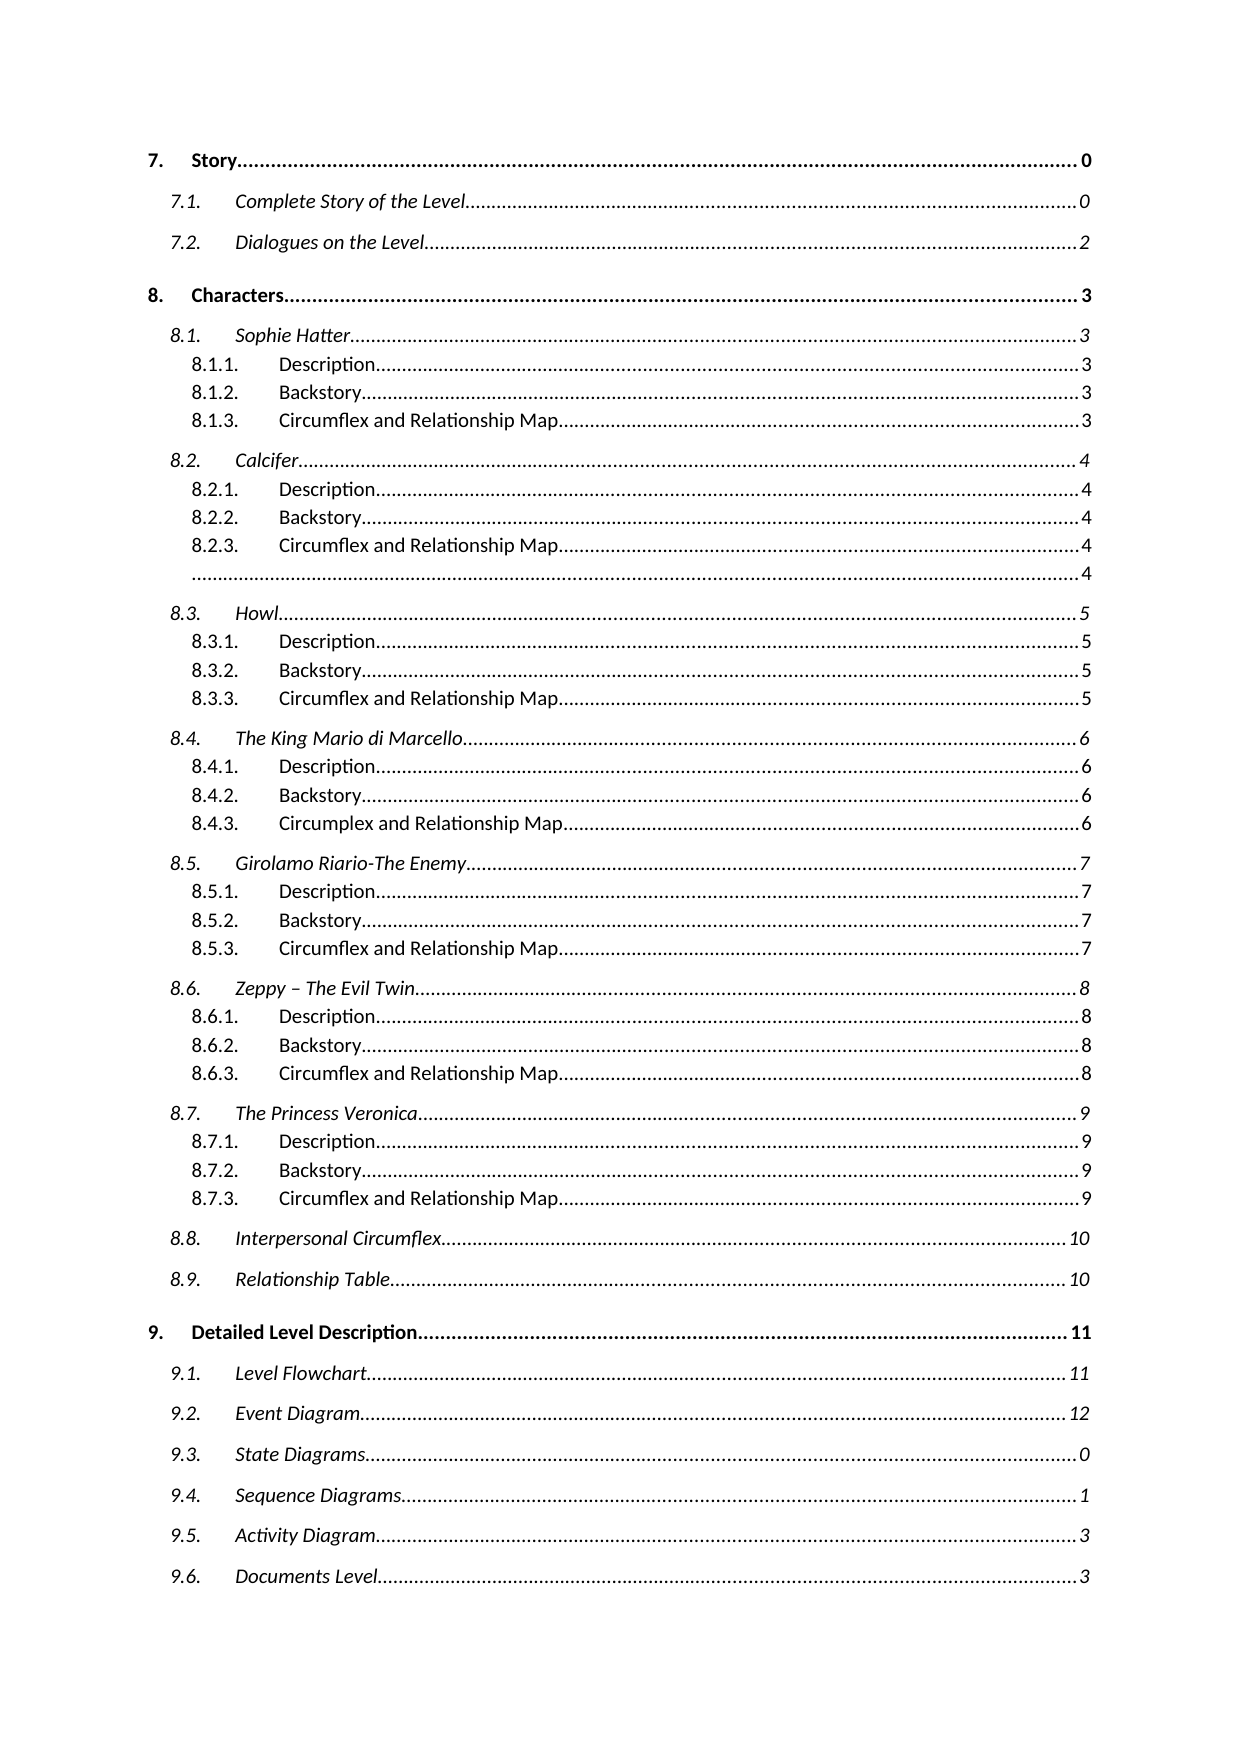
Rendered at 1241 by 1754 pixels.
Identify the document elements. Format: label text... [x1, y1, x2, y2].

text 8.7.3. Circumflex and Relationship Map 9 [191, 1185, 1093, 1210]
text 8.5.3. Circumflex and Relationship Map 7 [191, 935, 1093, 960]
text 8.1.3. Circumflex and Relationship Map 3 [191, 407, 1093, 432]
text 7. Story 0 [148, 148, 1093, 173]
text 8.9. Relationship Table 10 [169, 1266, 1093, 1292]
text 7.2. Dialogues on the Level 2 [169, 229, 1093, 254]
text 4 [191, 560, 1093, 586]
text 8.5.1. Description 7 [191, 879, 1093, 904]
text 8.1.1. Description 3 [191, 351, 1093, 376]
text 9.1. Level Flowchart 11 [169, 1360, 1093, 1385]
text 9.4. Sequence Diagrams 1 [169, 1482, 1093, 1507]
text 8.2.2. Backstory 4 [191, 504, 1093, 529]
text 7.1. Complete Story of the Level 0 [169, 188, 1093, 214]
text 8.3.2. Backstory 5 [191, 657, 1093, 682]
text 9.5. Activity Diagram 3 [169, 1522, 1093, 1548]
text 8.2. Calcifer 4 [169, 448, 1093, 473]
text 8.4.2. Backstory 6 [191, 782, 1093, 807]
text 8.8. Interpersonal Circumflex 10 [169, 1226, 1093, 1251]
text 8.2.3. Circumflex and Relationship Map 4 [191, 532, 1093, 557]
text 9. Detailed Level Description 11 [148, 1319, 1093, 1345]
text 8.5. Girolamo Riario-The Enemy 7 [169, 851, 1093, 876]
text 8.7. The Princess Veronica 9 [169, 1101, 1093, 1126]
text 8.3. Howl 5 [169, 601, 1093, 626]
text 8.4. The King Mario di Marcello 6 [169, 726, 1093, 751]
text 8.3.3. Circumflex and Relationship Map 5 [191, 685, 1093, 710]
text 8.6.1. Description 8 [191, 1004, 1093, 1029]
text 8.4.3. Circumplex and Relationship Map 6 [191, 810, 1093, 835]
text 8.7.2. Backstory 9 [191, 1157, 1093, 1182]
text 9.2. Event Diagram 12 [169, 1401, 1093, 1426]
text 8.6.2. Backstory 8 [191, 1032, 1093, 1057]
text 8.1. Sophie Hatter 3 [169, 323, 1093, 348]
text 8.1.2. Backstory 3 [191, 379, 1093, 404]
text 8.3.1. Description 5 [191, 629, 1093, 654]
text 8.6.3. Circumflex and Relationship Map 8 [191, 1060, 1093, 1085]
text 8.4.1. Description 6 [191, 754, 1093, 779]
text 9.3. State Diagrams 0 [169, 1441, 1093, 1467]
text 8.2.1. Description 4 [191, 476, 1093, 501]
text 8.7.1. Description 9 [191, 1129, 1093, 1154]
text 8. Characters 3 [148, 282, 1093, 307]
text 8.6. Zeppy – The Evil Twin 8 [169, 976, 1093, 1001]
text 8.5.2. Backstory 7 [191, 907, 1093, 932]
text 9.6. Documents Level 3 [169, 1563, 1093, 1588]
